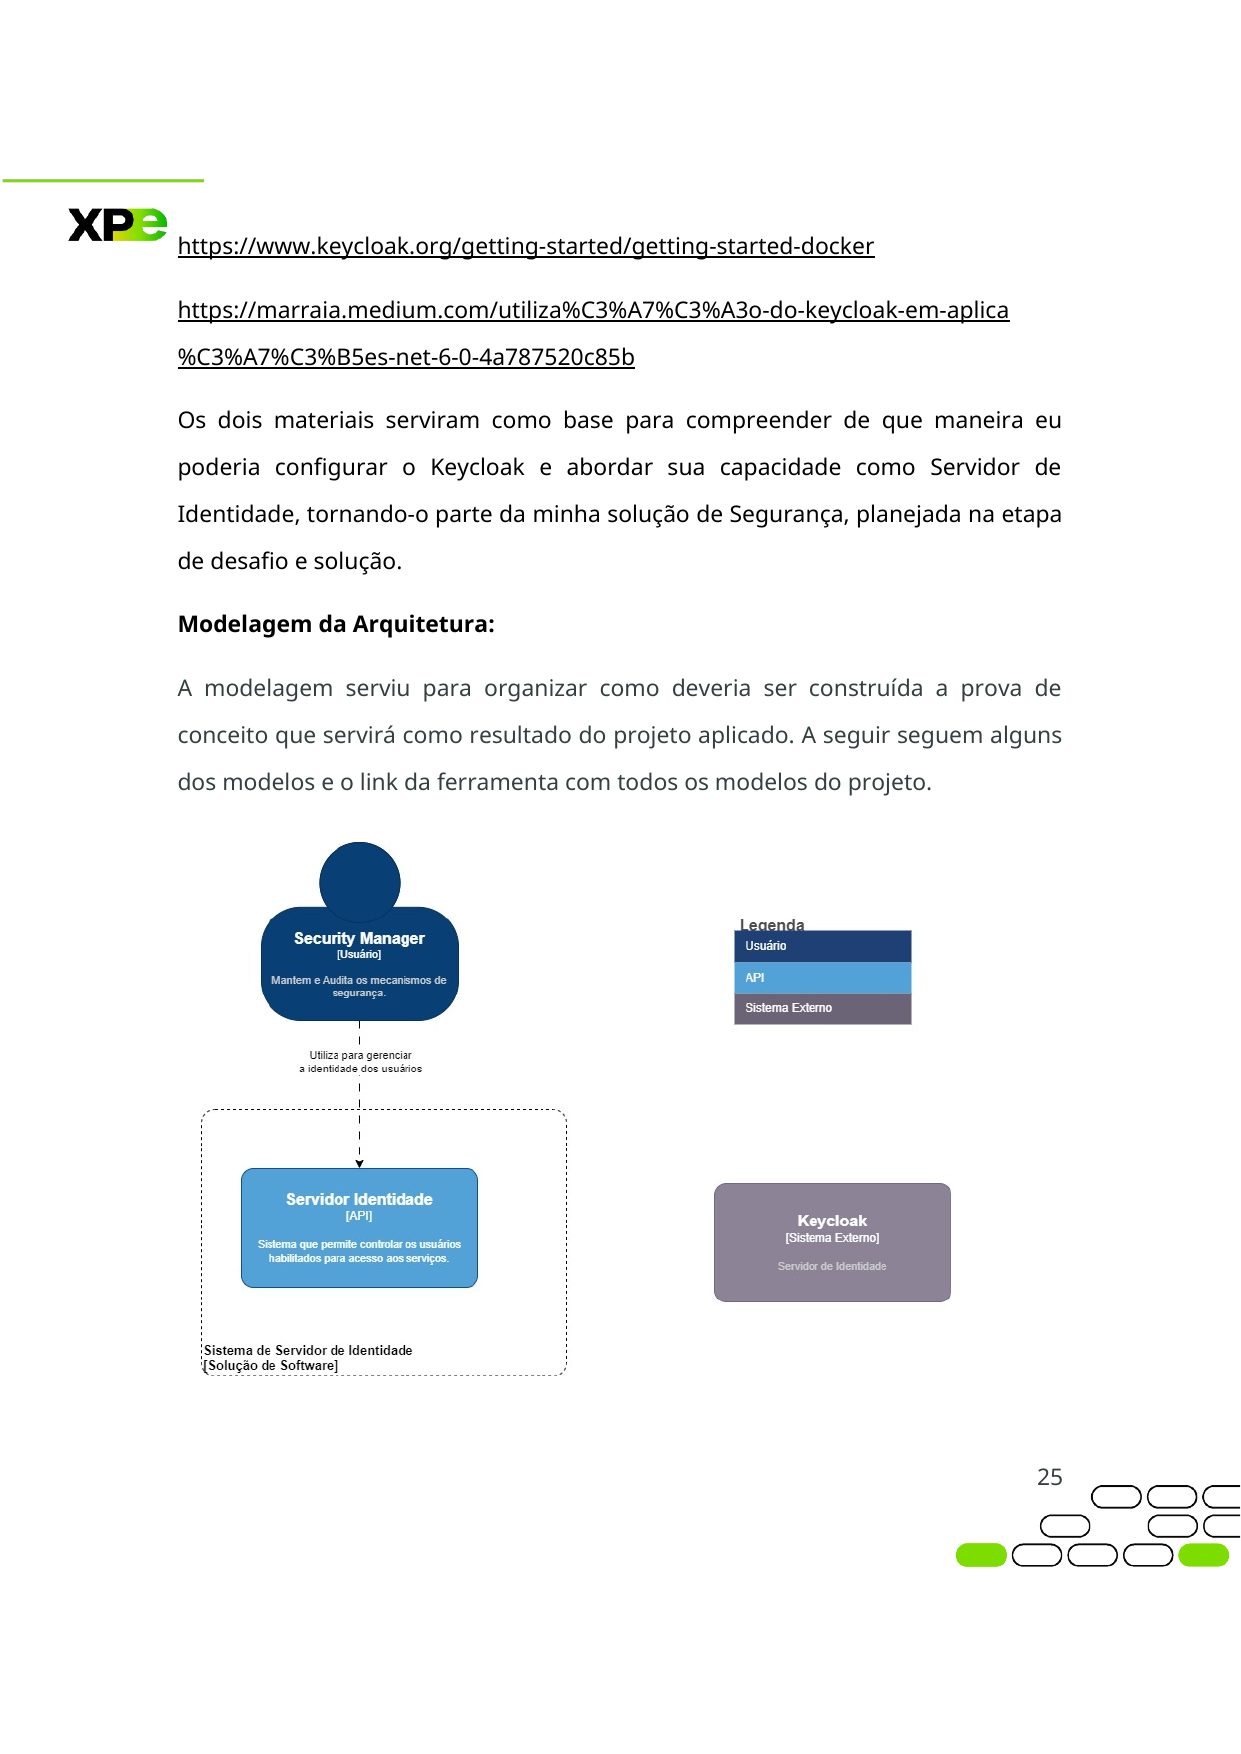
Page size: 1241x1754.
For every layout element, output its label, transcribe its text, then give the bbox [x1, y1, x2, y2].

text https://marraia.medium.com/utiliza%C3%A7%C3%A3o-do-keycloak-em-aplica%C3%A7%C3%B5es-net-6-0-4a787520c85b [177, 294, 1063, 372]
text https://www.keycloak.org/getting-started/getting-started-docker [177, 230, 1063, 261]
picture [955, 1485, 1241, 1567]
picture [201, 842, 951, 1376]
text Os dois materiais serviram como base para compreender de que maneira eu poderia configurar o Keycloak e abordar sua capacidade como Servidor de Identidade, tornando-o parte da minha solução de Segurança, planejada na etapa de desafio e solução. [177, 404, 1063, 576]
text Modelagem da Arquitetura: [177, 608, 1063, 639]
picture [2, 176, 205, 273]
text A modelagem serviu para organizar como deveria ser construída a prova de conceito que servirá como resultado do projeto aplicado. A seguir seguem alguns dos modelos e o link da ferramenta com todos os modelos do projeto. [177, 672, 1063, 797]
